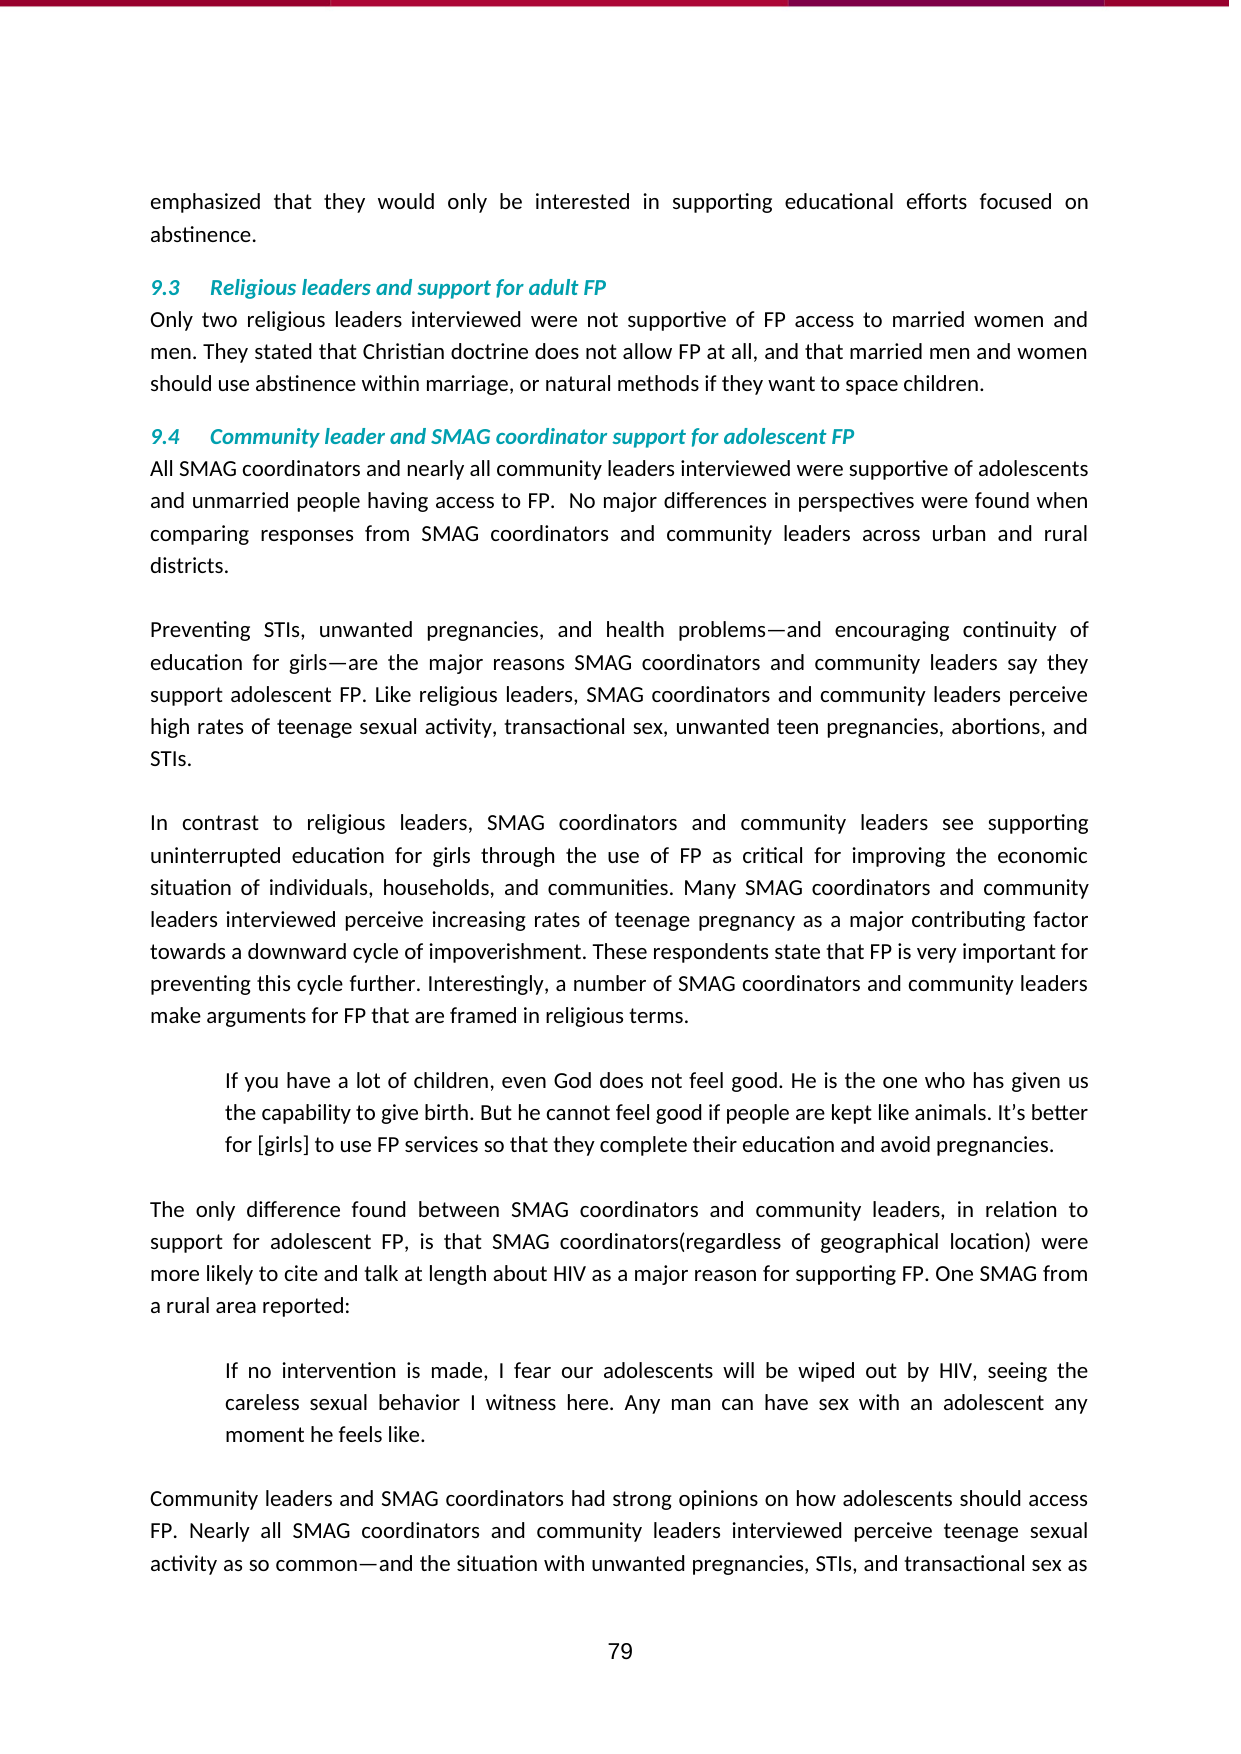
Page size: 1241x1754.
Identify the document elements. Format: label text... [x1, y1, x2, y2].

text If you have a lot of children, even God does not feel good. He is the one who has given us the capability to give birth. But he cannot feel good if people are kept like animals. It’s better for [girls] to use FP services so that they complete their education and avoid pregnancies. [225, 1066, 1090, 1158]
text All SMAG coordinators and nearly all community leaders interviewed were supportive of adolescents and unmarried people having access to FP. No major differences in perspectives were found when comparing responses from SMAG coordinators and community leaders across urban and rural districts. [150, 454, 1090, 579]
text Preventing STIs, unwanted pregnancies, and health problems—and encouraging continuity of education for girls—are the major reasons SMAG coordinators and community leaders say they support adolescent FP. Like religious leaders, SMAG coordinators and community leaders perceive high rates of teenage sexual activity, transactional sex, unwanted teen pregnancies, abortions, and STIs. [150, 615, 1090, 772]
text The only difference found between SMAG coordinators and community leaders, in relation to support for adolescent FP, is that SMAG coordinators(regardless of geographical location) were more likely to cite and talk at length about HIV as a major reason for supporting FP. One SMAG from a rural area reported: [150, 1195, 1090, 1319]
text If no intervention is made, I fear our adolescents will be wiped out by HIV, seeing the careless sexual behavior I witness here. Any man can have sex with an adolescent any moment he feels like. [225, 1356, 1090, 1448]
subtitle Religious leaders and support for adult FP [150, 273, 1090, 301]
subtitle Community leader and SMAG coordinator support for adolescent FP [150, 422, 1090, 450]
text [150, 187, 1090, 248]
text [150, 1484, 1090, 1577]
picture [0, 0, 1229, 1718]
text In contrast to religious leaders, SMAG coordinators and community leaders see supporting uninterrupted education for girls through the use of FP as critical for improving the economic situation of individuals, households, and communities. Many SMAG coordinators and community leaders interviewed perceive increasing rates of teenage pregnancy as a major contributing factor towards a downward cycle of impoverishment. These respondents state that FP is very important for preventing this cycle further. Interestingly, a number of SMAG coordinators and community leaders make arguments for FP that are framed in religious terms. [150, 808, 1090, 1030]
text Only two religious leaders interviewed were not supportive of FP access to married women and men. They stated that Christian doctrine does not allow FP at all, and that married men and women should use abstinence within marriage, or natural methods if they want to space children. [150, 305, 1090, 397]
